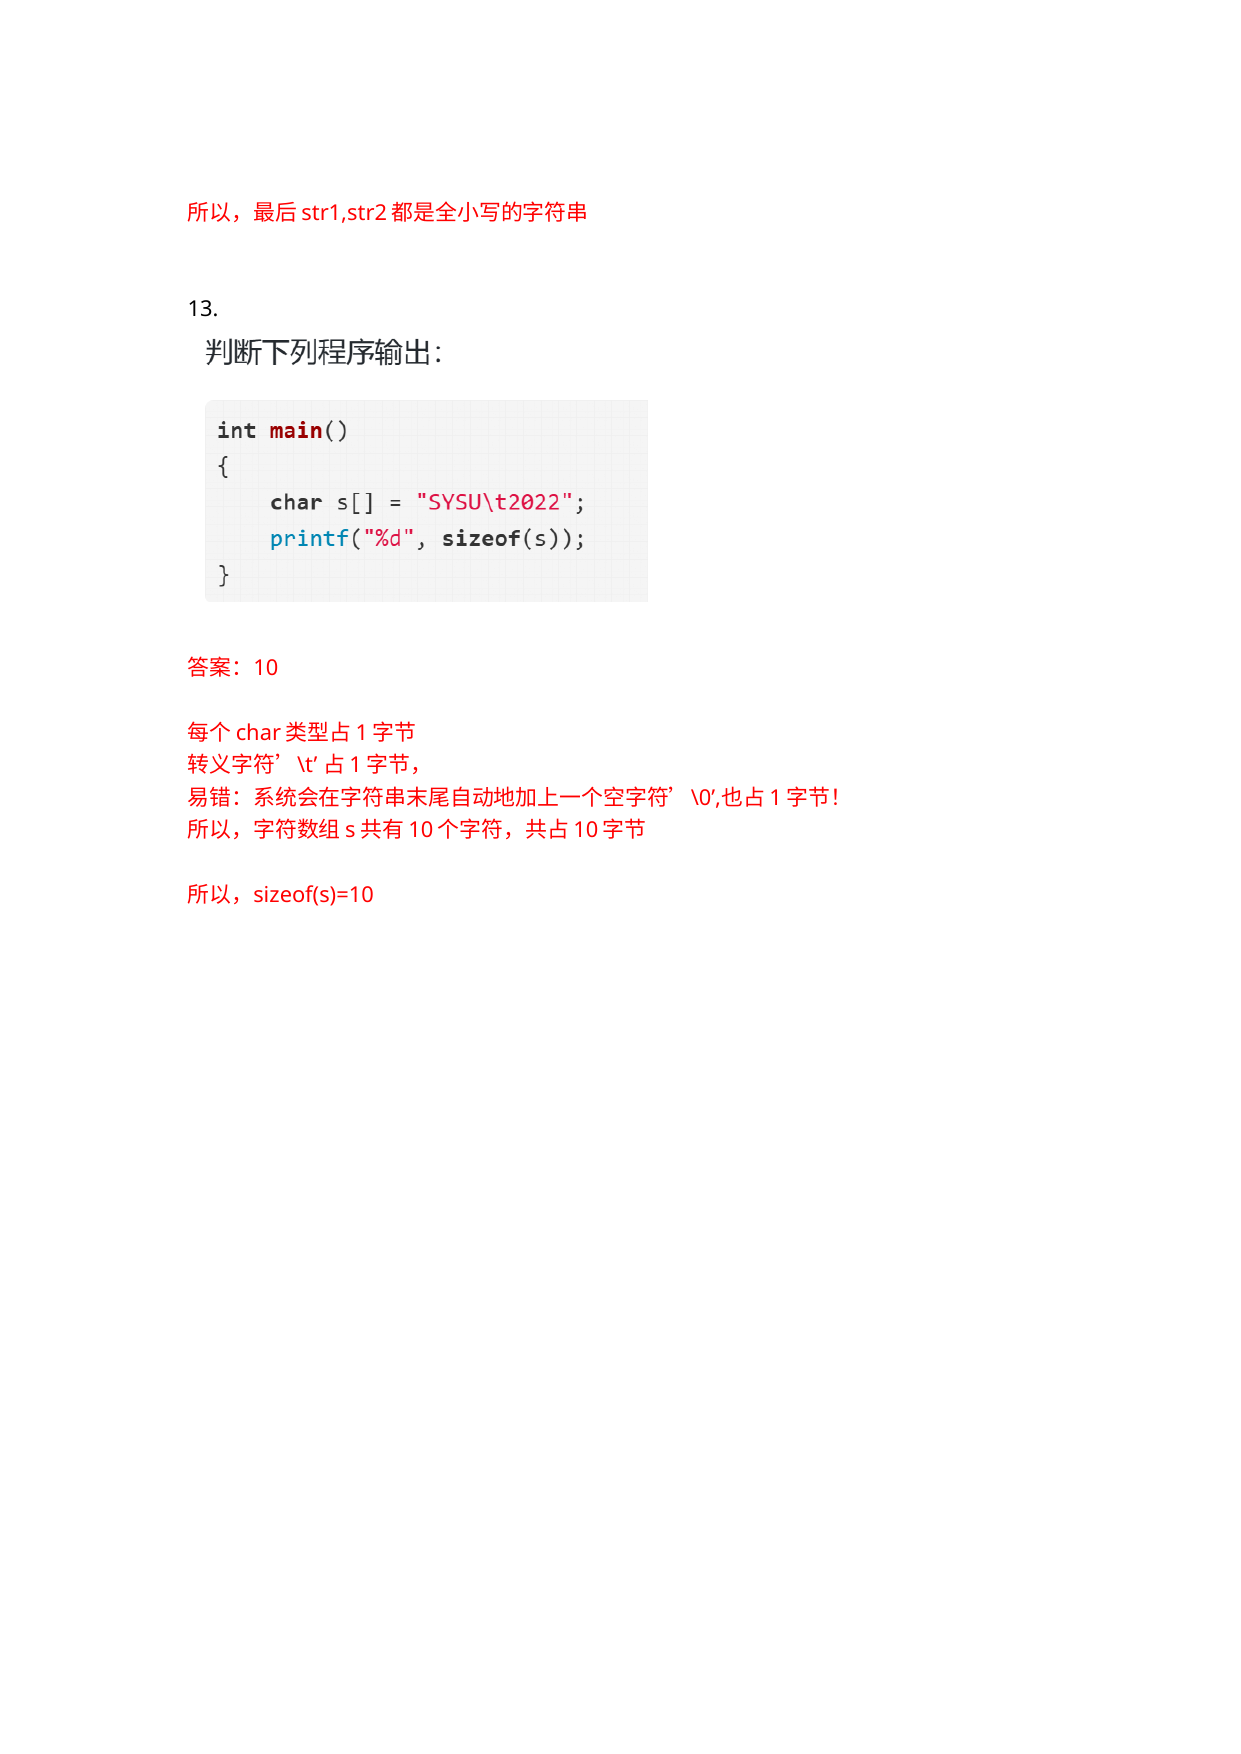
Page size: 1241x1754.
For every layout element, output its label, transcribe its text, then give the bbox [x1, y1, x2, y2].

text 每个char类型占1字节 [187, 714, 1053, 747]
picture [187, 324, 648, 602]
text 所以，最后str1,str2都是全小写的字符串 [187, 194, 1053, 227]
text 所以，sizeof(s)=10 [187, 877, 1053, 909]
text 答案：10 [187, 649, 1053, 682]
text 13. [187, 292, 1053, 324]
text 转义字符’\t’ 占1字节， [187, 747, 1053, 779]
text 所以，字符数组s共有10个字符，共占10字节 [187, 812, 1053, 844]
text 易错：系统会在字符串末尾自动地加上一个空字符’\0’,也占1字节！ [187, 779, 1053, 812]
